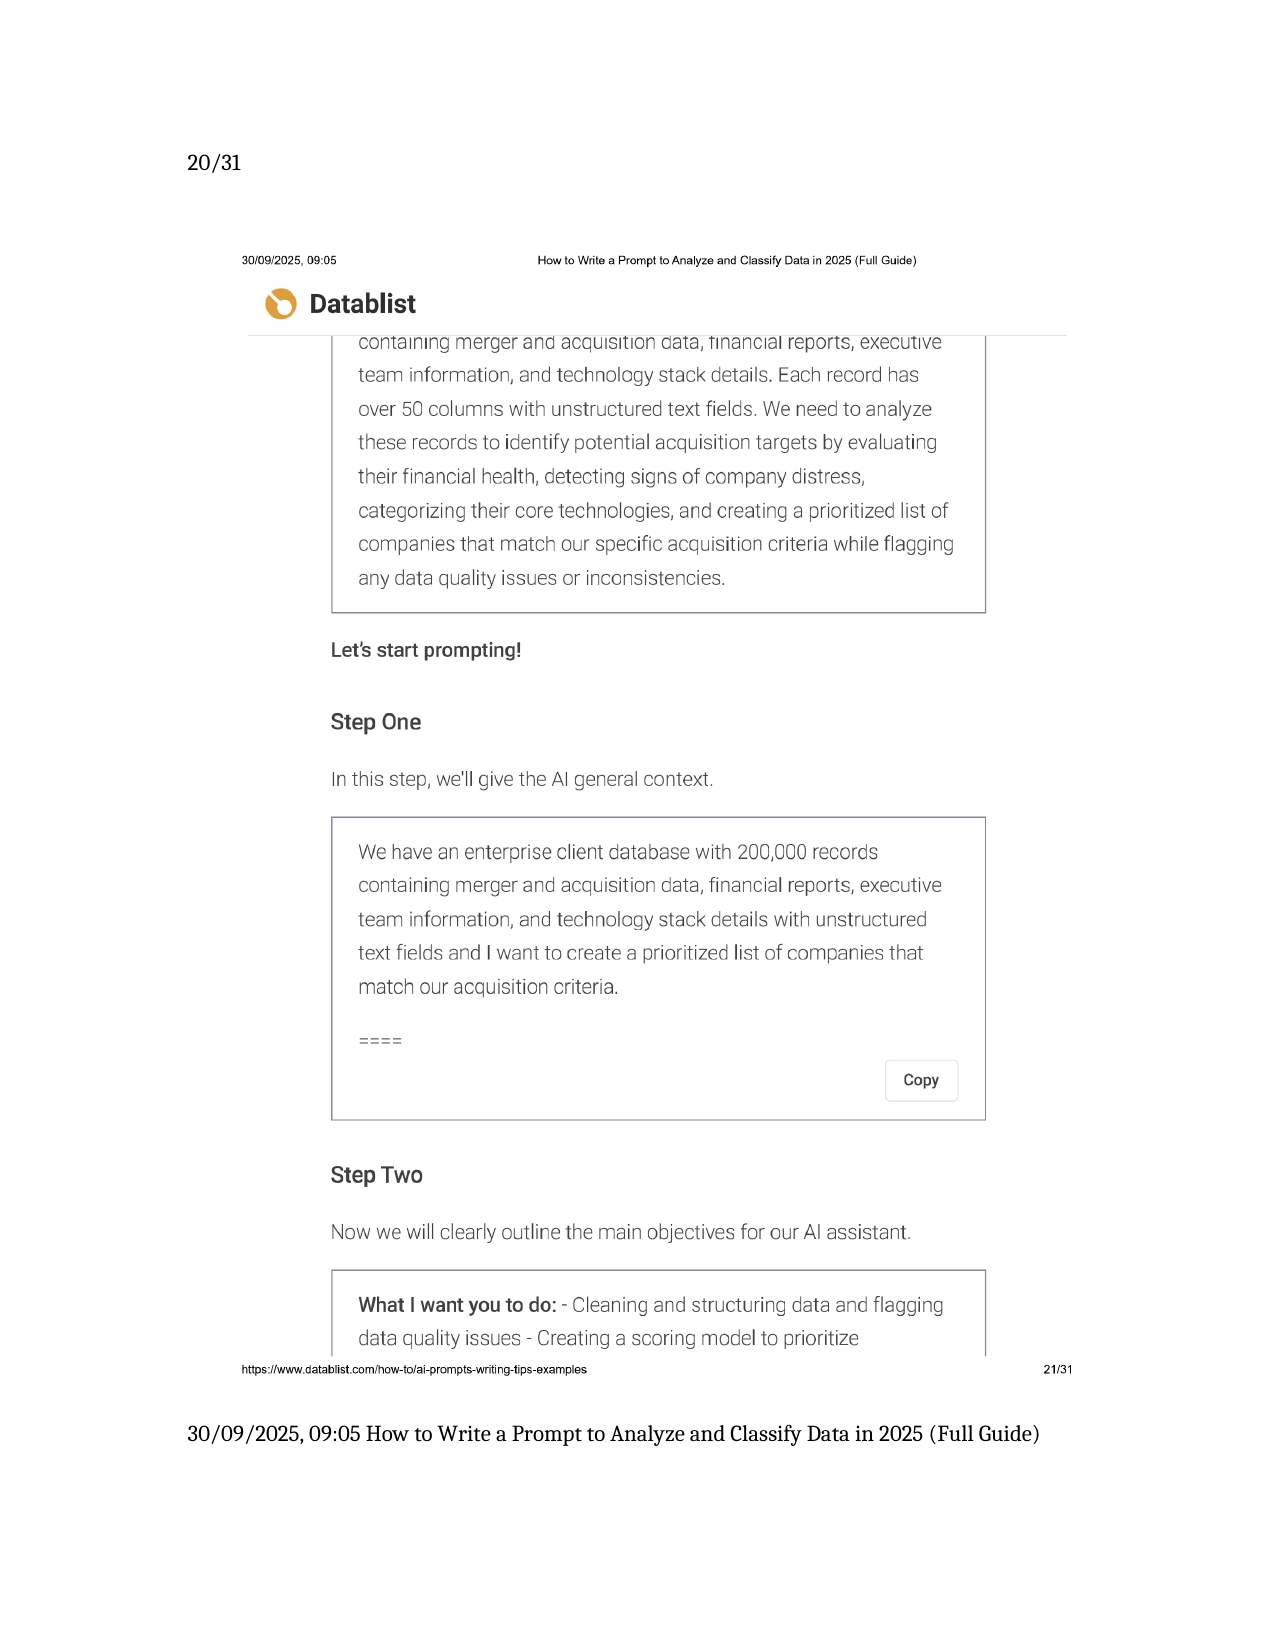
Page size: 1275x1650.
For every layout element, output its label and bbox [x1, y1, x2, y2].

text [187, 150, 1087, 207]
text [187, 1421, 1087, 1477]
picture [206, 231, 1107, 1396]
